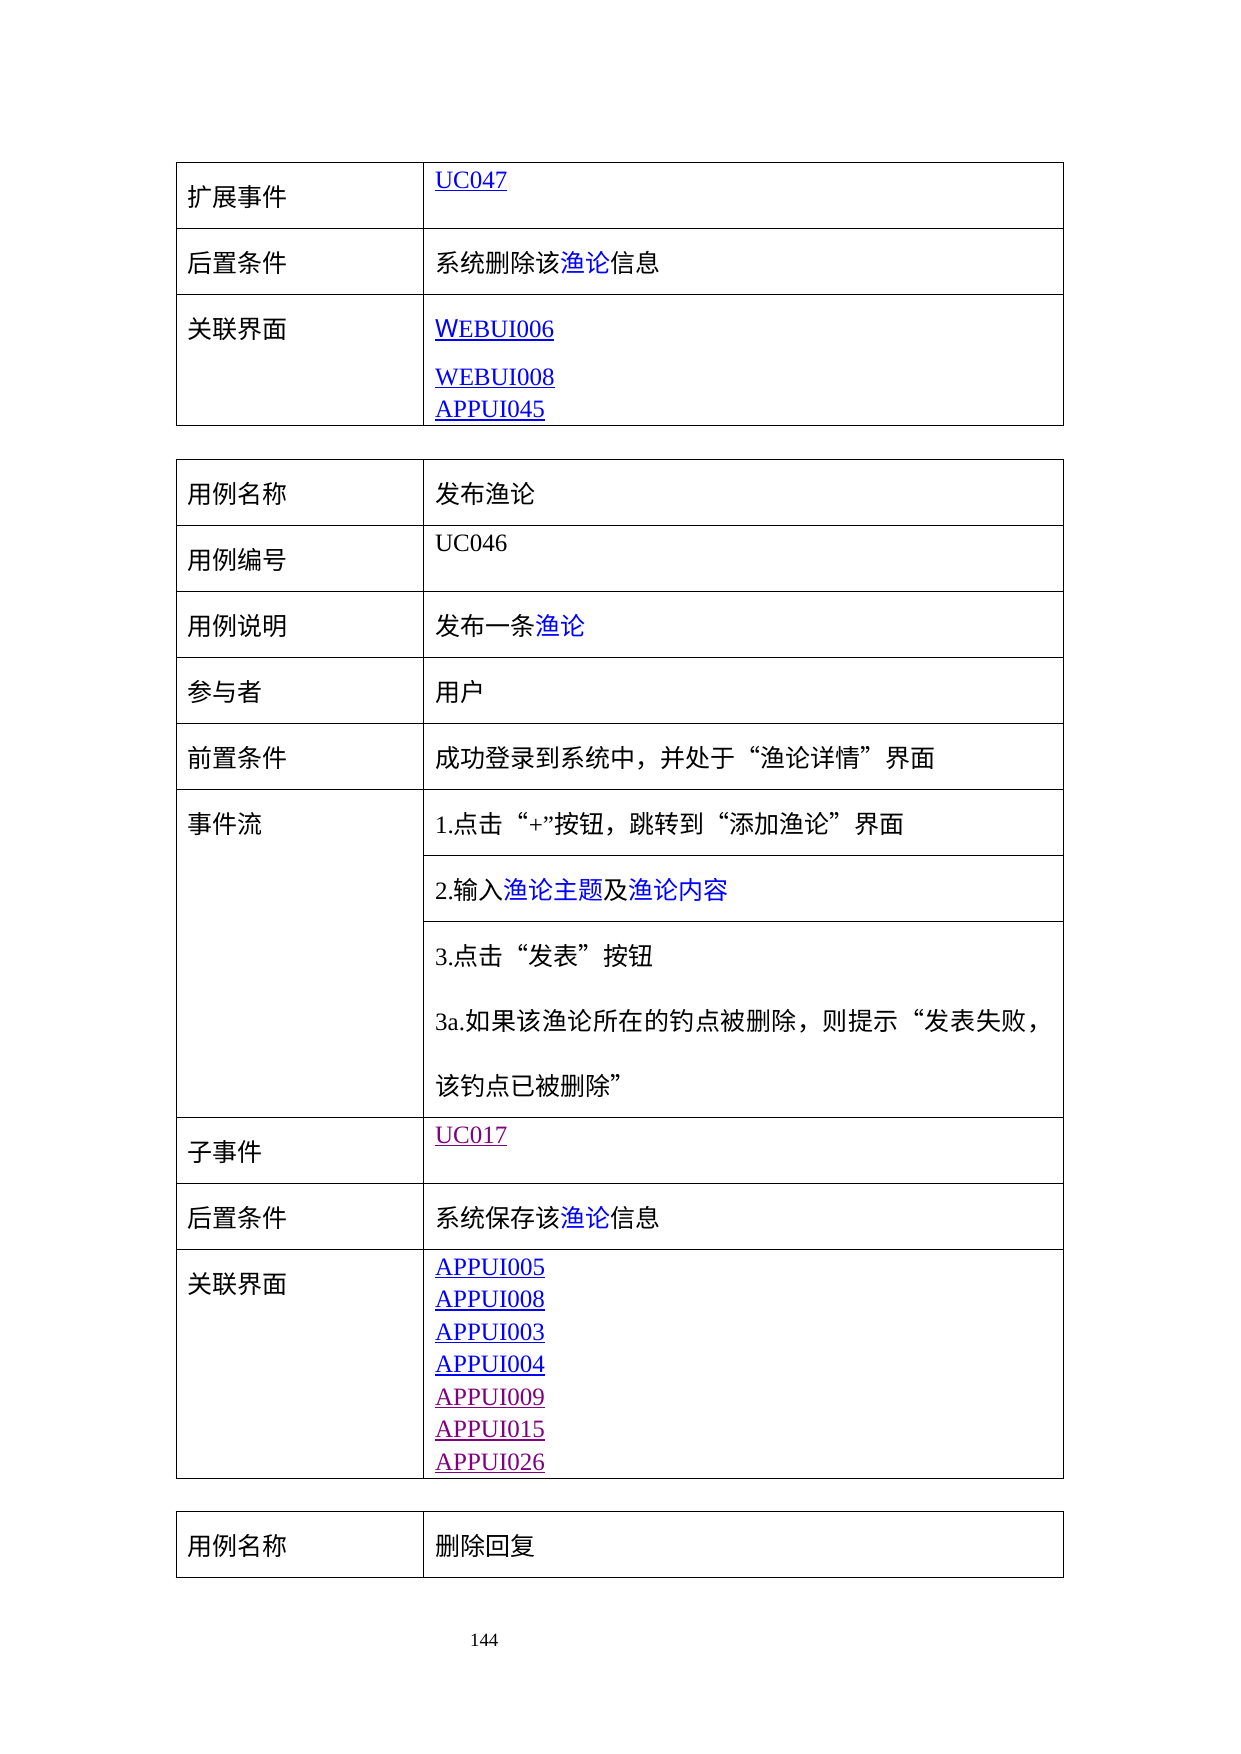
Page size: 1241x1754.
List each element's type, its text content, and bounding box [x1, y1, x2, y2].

table_cell 系统删除该渔论信息 [424, 229, 1063, 294]
table_cell 用户 [424, 658, 1063, 723]
table_cell 参与者 [177, 658, 423, 723]
table_cell UC047 [424, 163, 1063, 228]
table_cell 前置条件 [177, 724, 423, 789]
table_cell 成功登录到系统中，并处于“渔论详情”界面 [424, 724, 1063, 789]
table_cell UC017 [424, 1118, 1063, 1183]
table_header 发布渔论 [424, 460, 1063, 525]
table_cell WEBUI006 WEBUI008 APPUI045 [424, 295, 1063, 425]
table_cell 用例编号 [177, 526, 423, 591]
table_header 用例名称 [177, 460, 423, 525]
table_cell 子事件 [177, 1118, 423, 1183]
table_cell 后置条件 [177, 229, 423, 294]
table_cell 系统保存该渔论信息 [424, 1184, 1063, 1249]
table_cell APPUI005 APPUI008 APPUI003 APPUI004 APPUI009 APPUI015 APPUI026 [424, 1250, 1063, 1478]
table_cell 扩展事件 [177, 163, 423, 228]
table_cell UC046 [424, 526, 1063, 591]
table_cell 1.点击“+”按钮，跳转到“添加渔论”界面 [424, 790, 1063, 855]
table_cell 用例说明 [177, 592, 423, 657]
table_header 用例名称 [177, 1512, 423, 1577]
table_cell 关联界面 [177, 295, 423, 425]
table_cell 事件流 [177, 790, 423, 1117]
table_cell 关联界面 [177, 1250, 423, 1478]
table_cell 3.点击“发表”按钮 3a.如果该渔论所在的钓点被删除，则提示“发表失败，该钓点已被删除” [424, 922, 1063, 1117]
table_cell 发布一条渔论 [424, 592, 1063, 657]
table_header 删除回复 [424, 1512, 1063, 1577]
table_cell 2.输入渔论主题及渔论内容 [424, 856, 1063, 921]
table_cell 后置条件 [177, 1184, 423, 1249]
